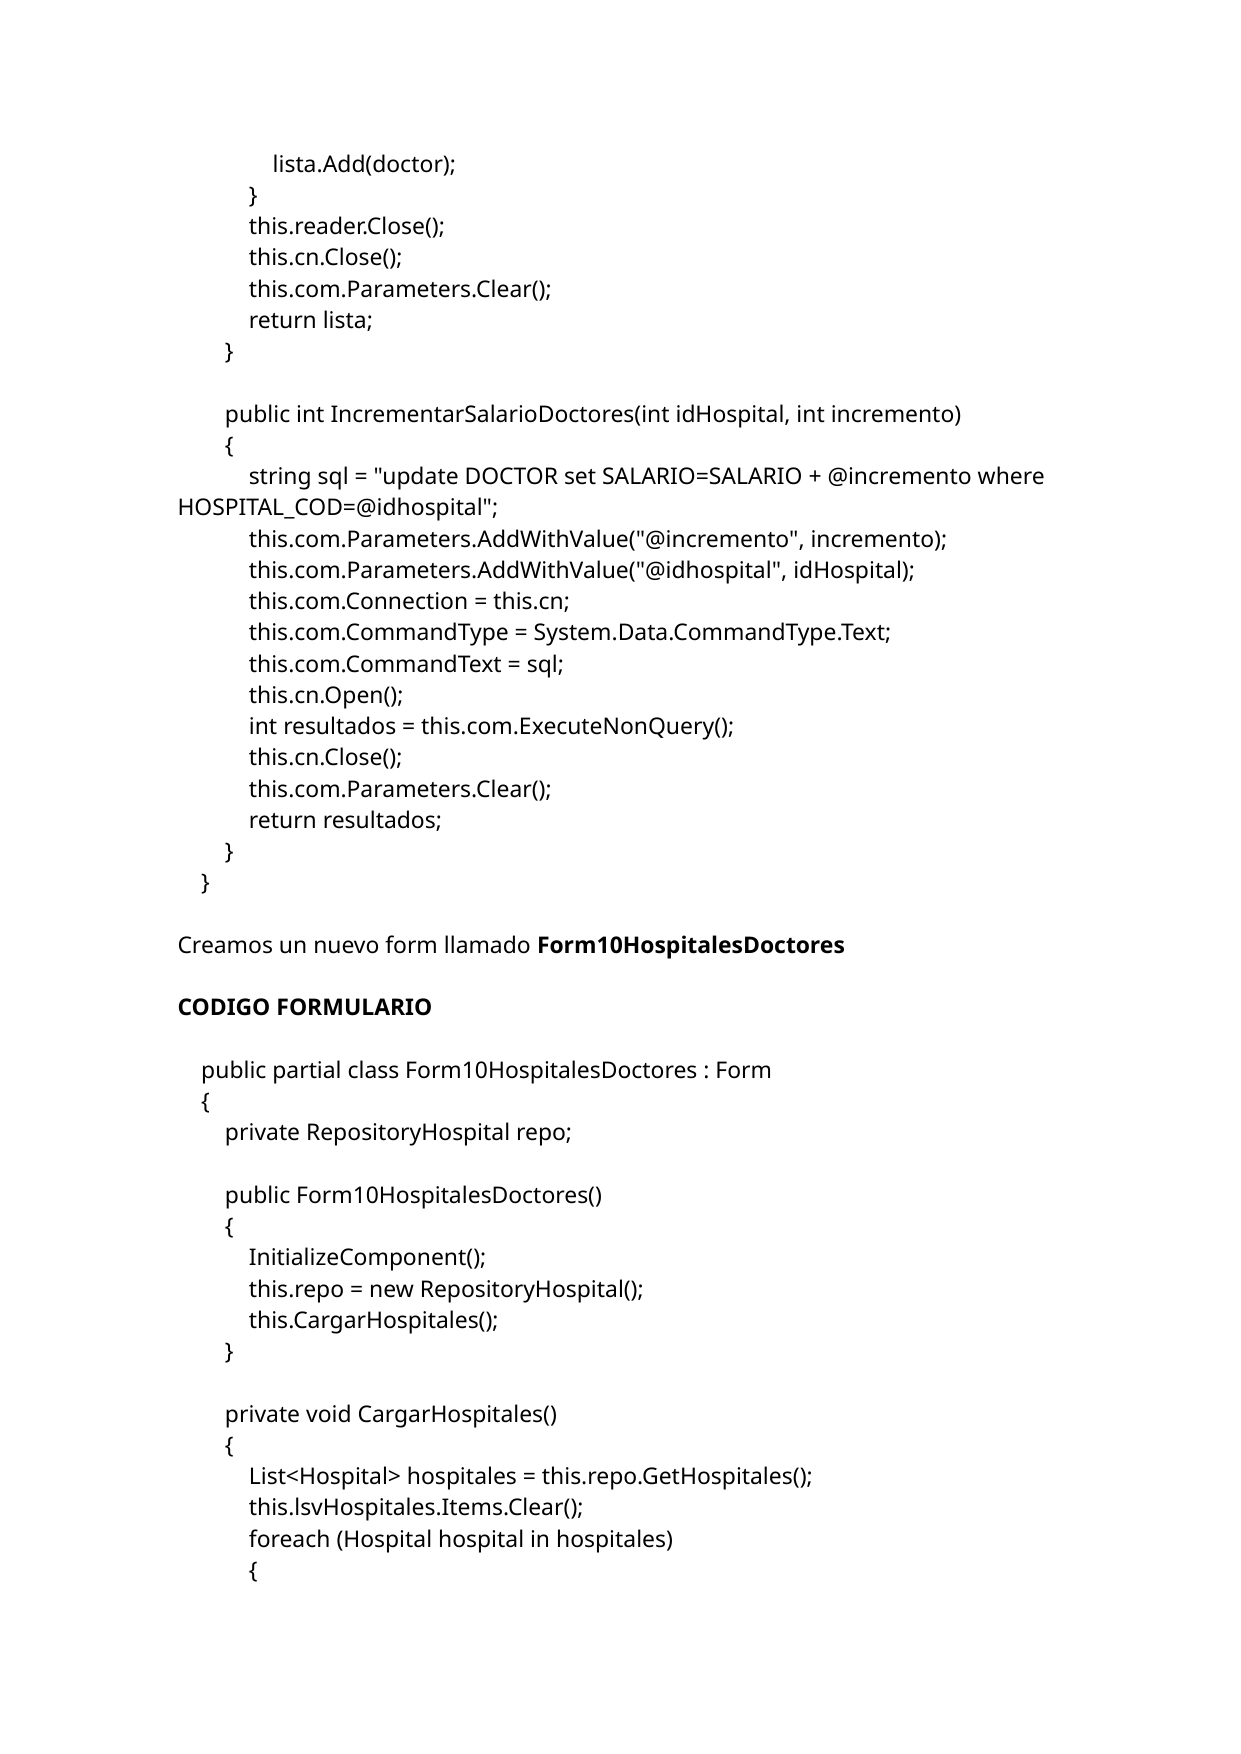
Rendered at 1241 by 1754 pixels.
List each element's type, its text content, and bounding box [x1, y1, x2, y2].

text return lista; [177, 304, 1063, 335]
text public int IncrementarSalarioDoctores(int idHospital, int incremento) [177, 398, 1063, 429]
text this.cn.Open(); [177, 679, 1063, 710]
text this.com.Parameters.AddWithValue("@idhospital", idHospital); [177, 554, 1063, 585]
text InitializeComponent(); [177, 1241, 1063, 1273]
text } [177, 335, 1063, 366]
text } [177, 835, 1063, 866]
text int resultados = this.com.ExecuteNonQuery(); [177, 710, 1063, 741]
text Creamos un nuevo form llamado Form10HospitalesDoctores [177, 929, 1063, 960]
text this.com.Parameters.AddWithValue("@incremento", incremento); [177, 523, 1063, 554]
text this.lsvHospitales.Items.Clear(); [177, 1491, 1063, 1523]
text } [177, 179, 1063, 210]
text this.CargarHospitales(); [177, 1304, 1063, 1335]
text { [177, 1210, 1063, 1241]
text this.cn.Close(); [177, 241, 1063, 273]
text List<Hospital> hospitales = this.repo.GetHospitales(); [177, 1460, 1063, 1491]
text private void CargarHospitales() [177, 1398, 1063, 1429]
text } [177, 1335, 1063, 1366]
text { [177, 1429, 1063, 1460]
text this.reader.Close(); [177, 210, 1063, 241]
text this.com.CommandType = System.Data.CommandType.Text; [177, 616, 1063, 648]
text return resultados; [177, 804, 1063, 835]
text lista.Add(doctor); [177, 148, 1063, 179]
text this.cn.Close(); [177, 741, 1063, 773]
text this.com.Connection = this.cn; [177, 585, 1063, 616]
text { [177, 1085, 1063, 1116]
text string sql = "update DOCTOR set SALARIO=SALARIO + @incremento where HOSPITAL_COD=@idhospital"; [177, 460, 1063, 523]
text this.repo = new RepositoryHospital(); [177, 1273, 1063, 1304]
text foreach (Hospital hospital in hospitales) [177, 1523, 1063, 1554]
text private RepositoryHospital repo; [177, 1116, 1063, 1148]
text public Form10HospitalesDoctores() [177, 1179, 1063, 1210]
text CODIGO FORMULARIO [177, 991, 1063, 1023]
text } [177, 866, 1063, 898]
text this.com.Parameters.Clear(); [177, 273, 1063, 304]
text this.com.CommandText = sql; [177, 648, 1063, 679]
text this.com.Parameters.Clear(); [177, 773, 1063, 804]
text { [177, 1554, 1063, 1585]
text { [177, 429, 1063, 460]
text public partial class Form10HospitalesDoctores : Form [177, 1054, 1063, 1085]
